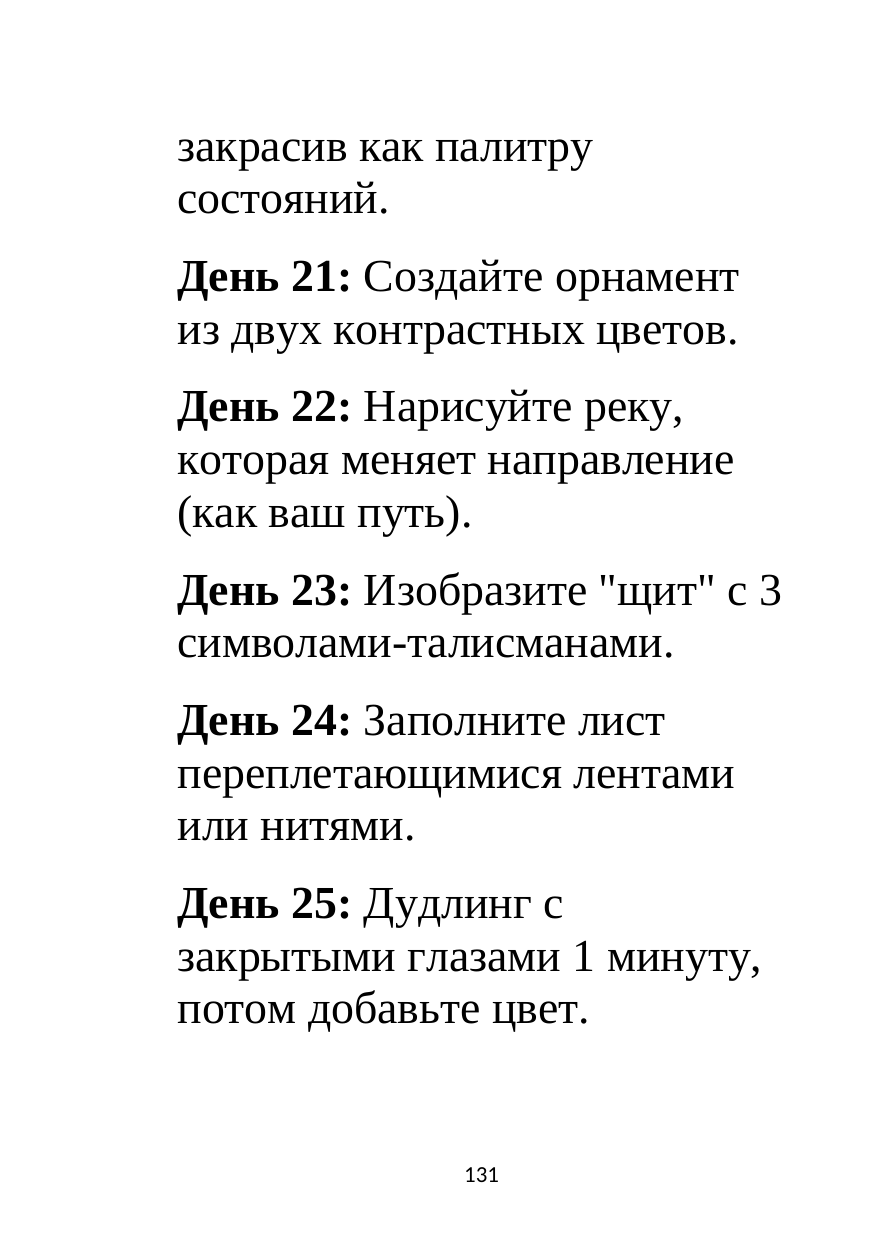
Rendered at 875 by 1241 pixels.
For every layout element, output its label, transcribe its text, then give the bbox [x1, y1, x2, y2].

text День 21: Создайте орнамент из двух контрастных цветов. [177, 248, 786, 354]
text День 25: Дудлинг с закрытыми глазами 1 минуту, потом добавьте цвет. [177, 876, 786, 1034]
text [177, 118, 786, 223]
text День 22: Нарисуйте реку, которая меняет направление (как ваш путь). [177, 379, 786, 537]
text День 24: Заполните лист переплетающимися лентами или нитями. [177, 692, 786, 851]
text День 23: Изобразите "щит" с 3 символами-талисманами. [177, 562, 786, 667]
